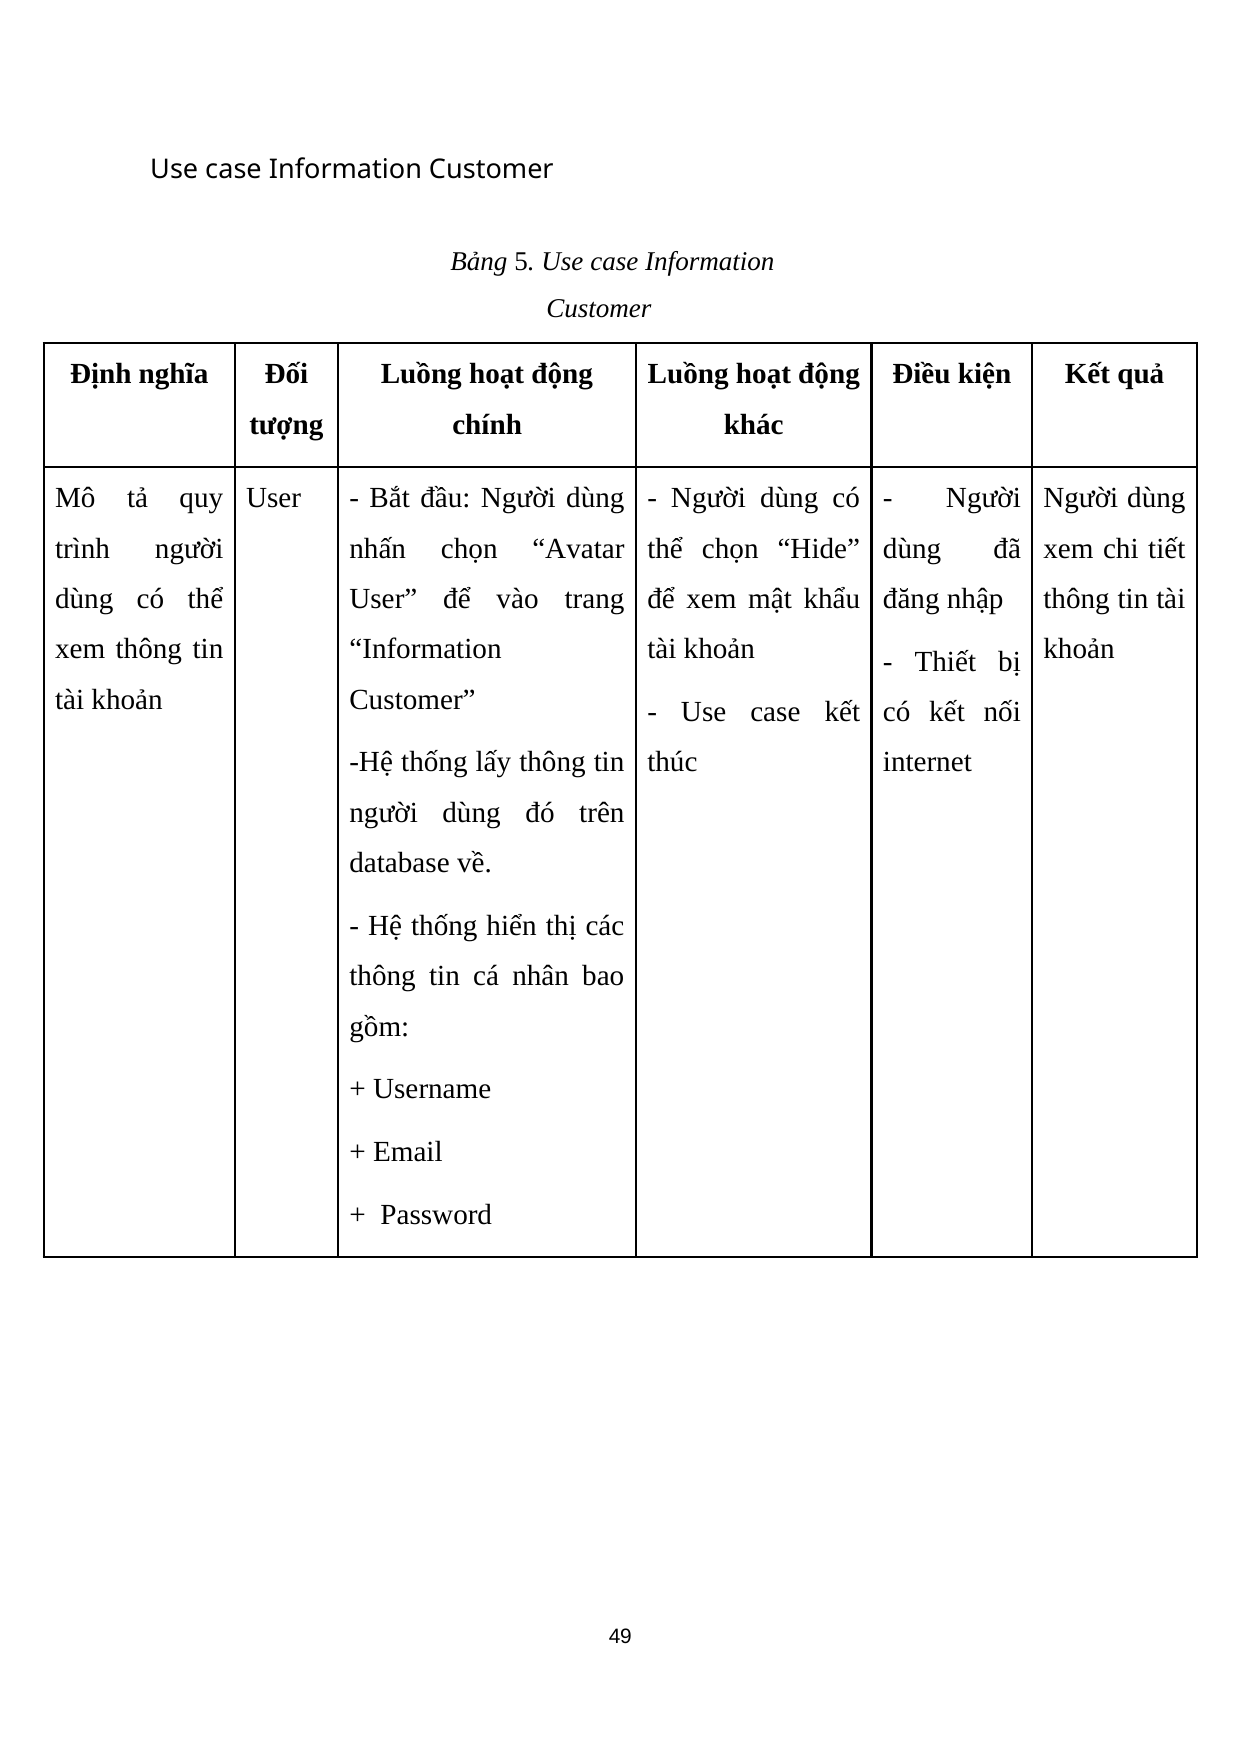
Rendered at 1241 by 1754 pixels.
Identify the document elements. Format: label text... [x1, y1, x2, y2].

table_cell Mô tả quy trình người dùng có thể xem thông tin tài khoản [45, 468, 234, 1256]
table_header Luồng hoạt động chính [339, 344, 635, 466]
table_cell - Bắt đầu: Người dùng nhấn chọn “Avatar User” để vào trang “Information Customer” -Hệ thống lấy thông tin người dùng đó trên database về. - Hệ thống hiển thị các thông tin cá nhân bao gồm: + Username + Email + Password [339, 468, 635, 1256]
table_header Điều kiện [873, 344, 1031, 466]
text Use case Information Customer [150, 150, 1090, 187]
table_cell - Người dùng đã đăng nhập - Thiết bị có kết nối internet [873, 468, 1031, 1256]
table_cell - Người dùng có thể chọn “Hide” để xem mật khẩu tài khoản - Use case kết thúc [637, 468, 870, 1256]
text Bảng 5. Use case Information Customer [366, 245, 832, 323]
table_header Kết quả [1033, 344, 1196, 466]
table_header Định nghĩa [45, 344, 234, 466]
table_header Luồng hoạt động khác [637, 344, 870, 466]
table_cell User [236, 468, 337, 1256]
table_header Đối tượng [236, 344, 337, 466]
table_cell Người dùng xem chi tiết thông tin tài khoản [1033, 468, 1196, 1256]
